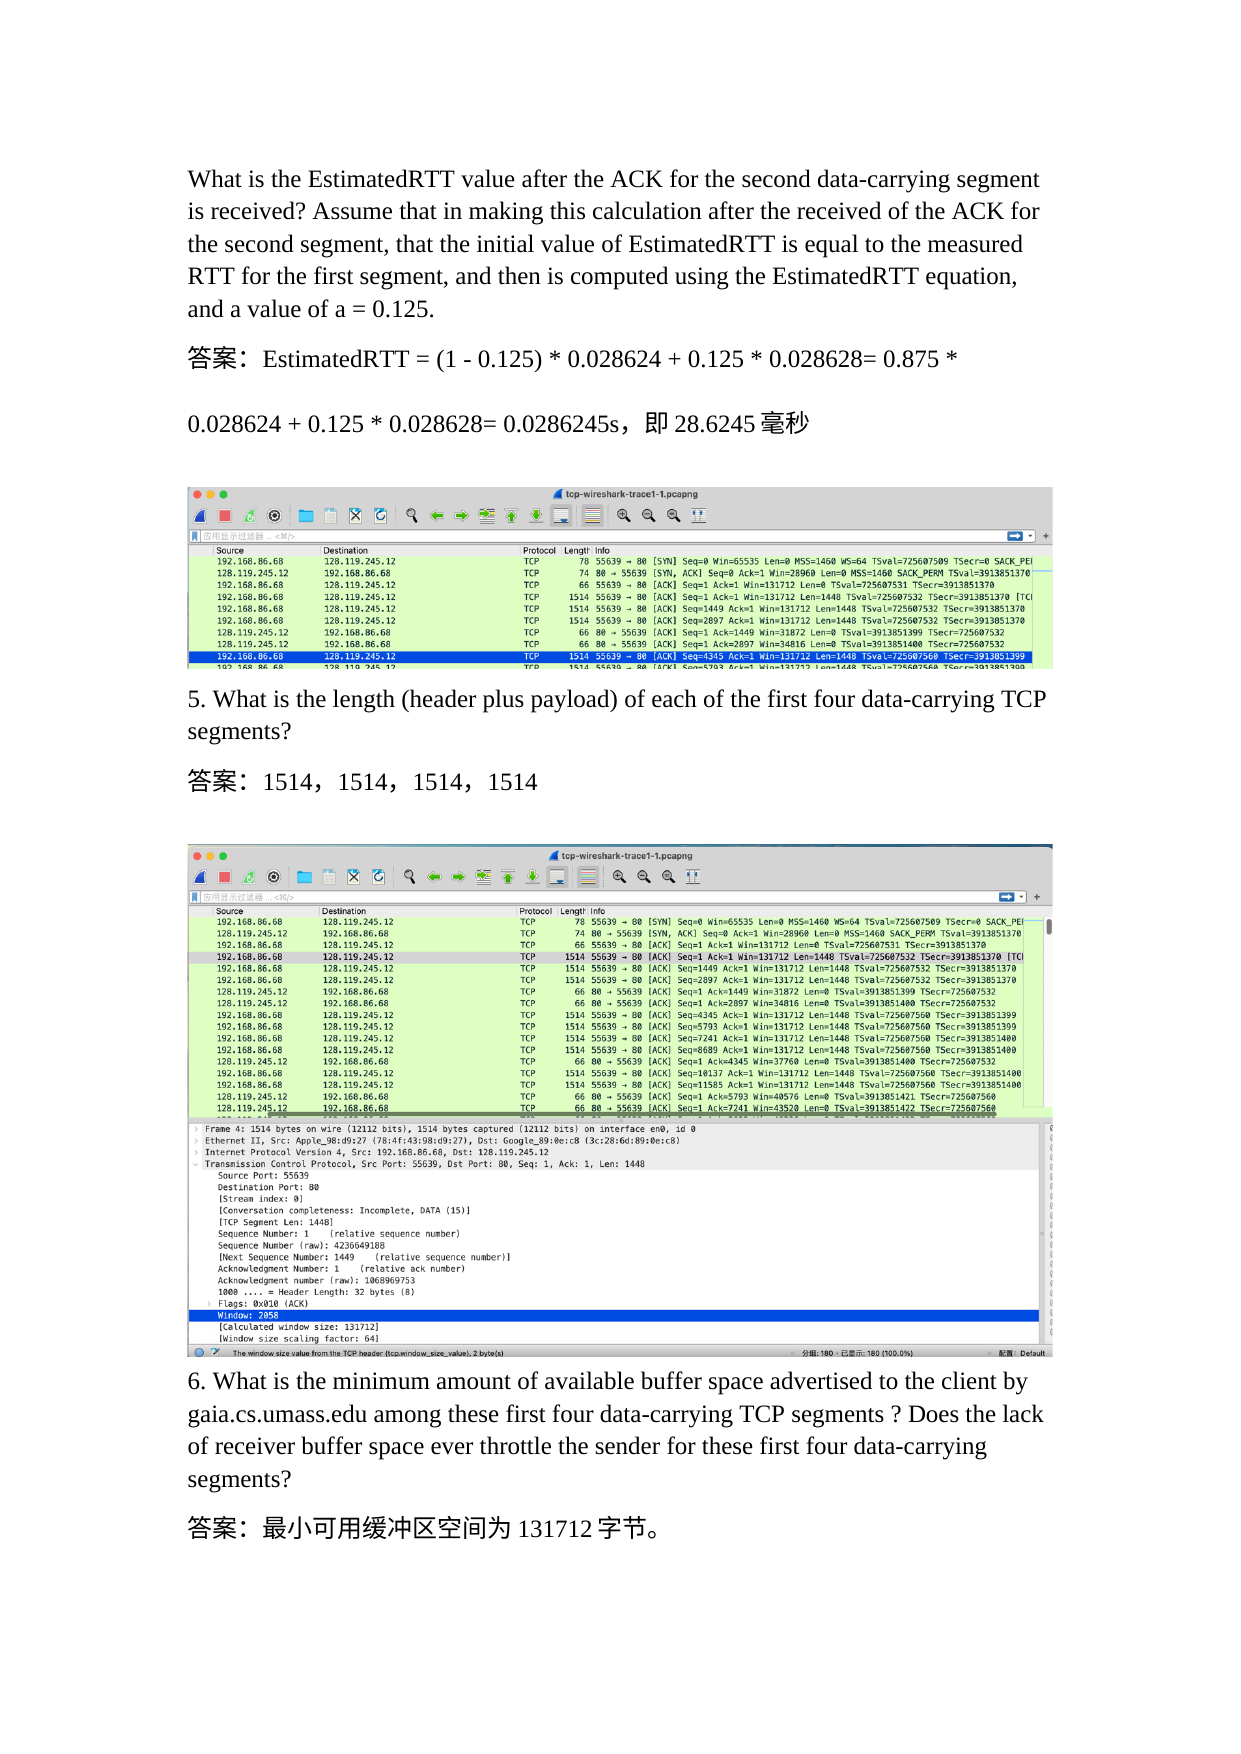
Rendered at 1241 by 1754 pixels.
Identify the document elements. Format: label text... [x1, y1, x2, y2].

text 5. What is the length (header plus payload) of each of the first four data-carrying TCP segments? [187, 682, 1053, 747]
picture [187, 844, 1053, 1357]
text 答案：最小可用缓冲区空间为131712字节。 [187, 1494, 1053, 1559]
text 答案：1514，1514，1514，1514 [187, 747, 1053, 812]
text What is the EstimatedRTT value after the ACK for the second data-carrying segment is received? Assume that in making this calculation after the received of the ACK for the second segment, that the initial value of EstimatedRTT is equal to the measured RTT for the first segment, and then is computed using the EstimatedRTT equation, and a value of a = 0.125. [187, 162, 1053, 324]
picture [187, 487, 1053, 669]
text 6. What is the minimum amount of available buffer space advertised to the client by gaia.cs.umass.edu among these first four data-carrying TCP segments ? Does the lack of receiver buffer space ever throttle the sender for these first four data-carrying segments? [187, 1364, 1053, 1494]
text 答案：EstimatedRTT = (1 - 0.125) * 0.028624 + 0.125 * 0.028628= 0.875 * 0.028624 + 0.125 * 0.028628= 0.0286245s，即28.6245毫秒 [187, 324, 1053, 454]
